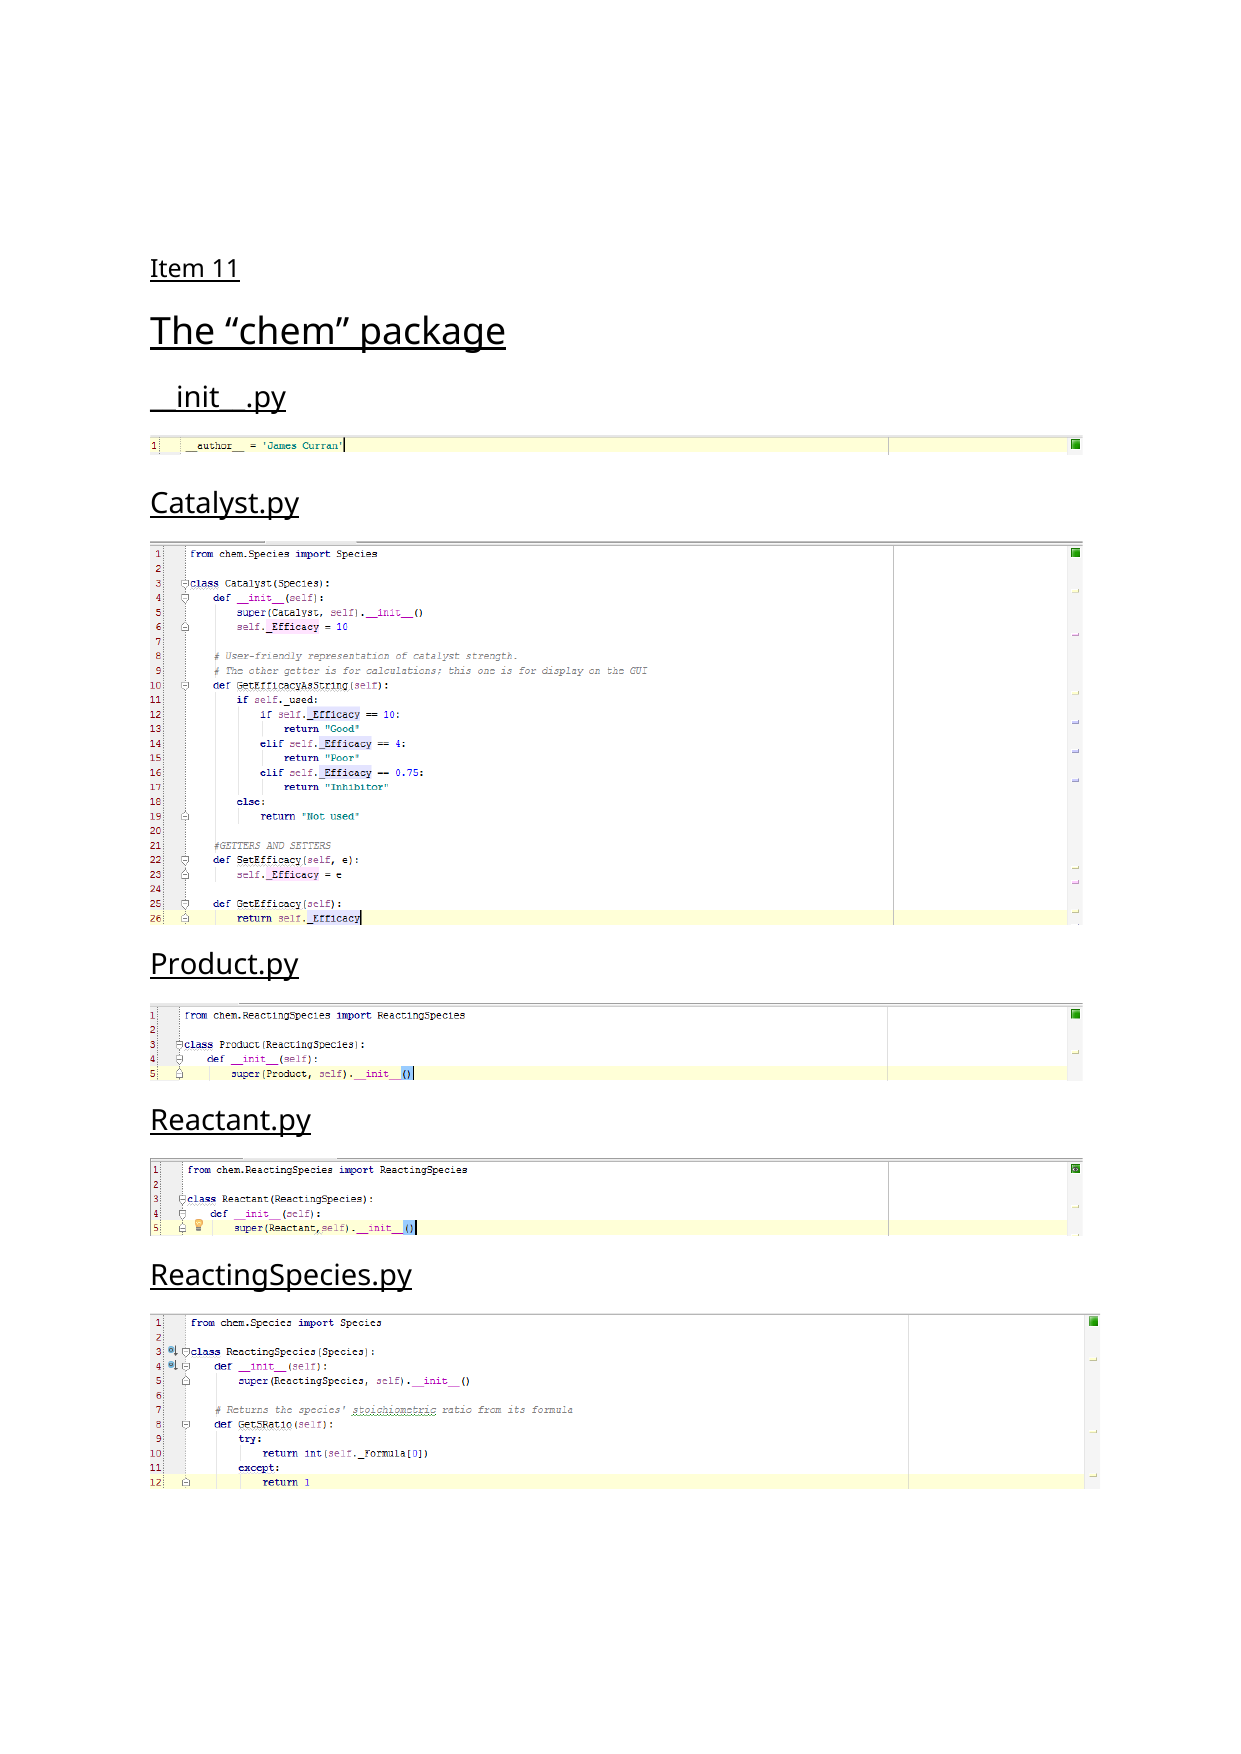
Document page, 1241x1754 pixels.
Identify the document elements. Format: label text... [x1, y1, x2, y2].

text Catalyst.py [150, 482, 1090, 522]
text Item 11 [150, 251, 1090, 285]
text __init__.py [150, 376, 1090, 416]
picture [150, 1003, 1083, 1081]
text ReactingSpecies.py [150, 1254, 1090, 1294]
text The “chem” package [150, 304, 1090, 355]
picture [150, 1158, 1083, 1236]
picture [150, 1313, 1100, 1489]
text Product.py [150, 943, 1090, 983]
picture [150, 541, 1083, 925]
picture [150, 435, 1083, 455]
text Reactant.py [150, 1099, 1090, 1139]
